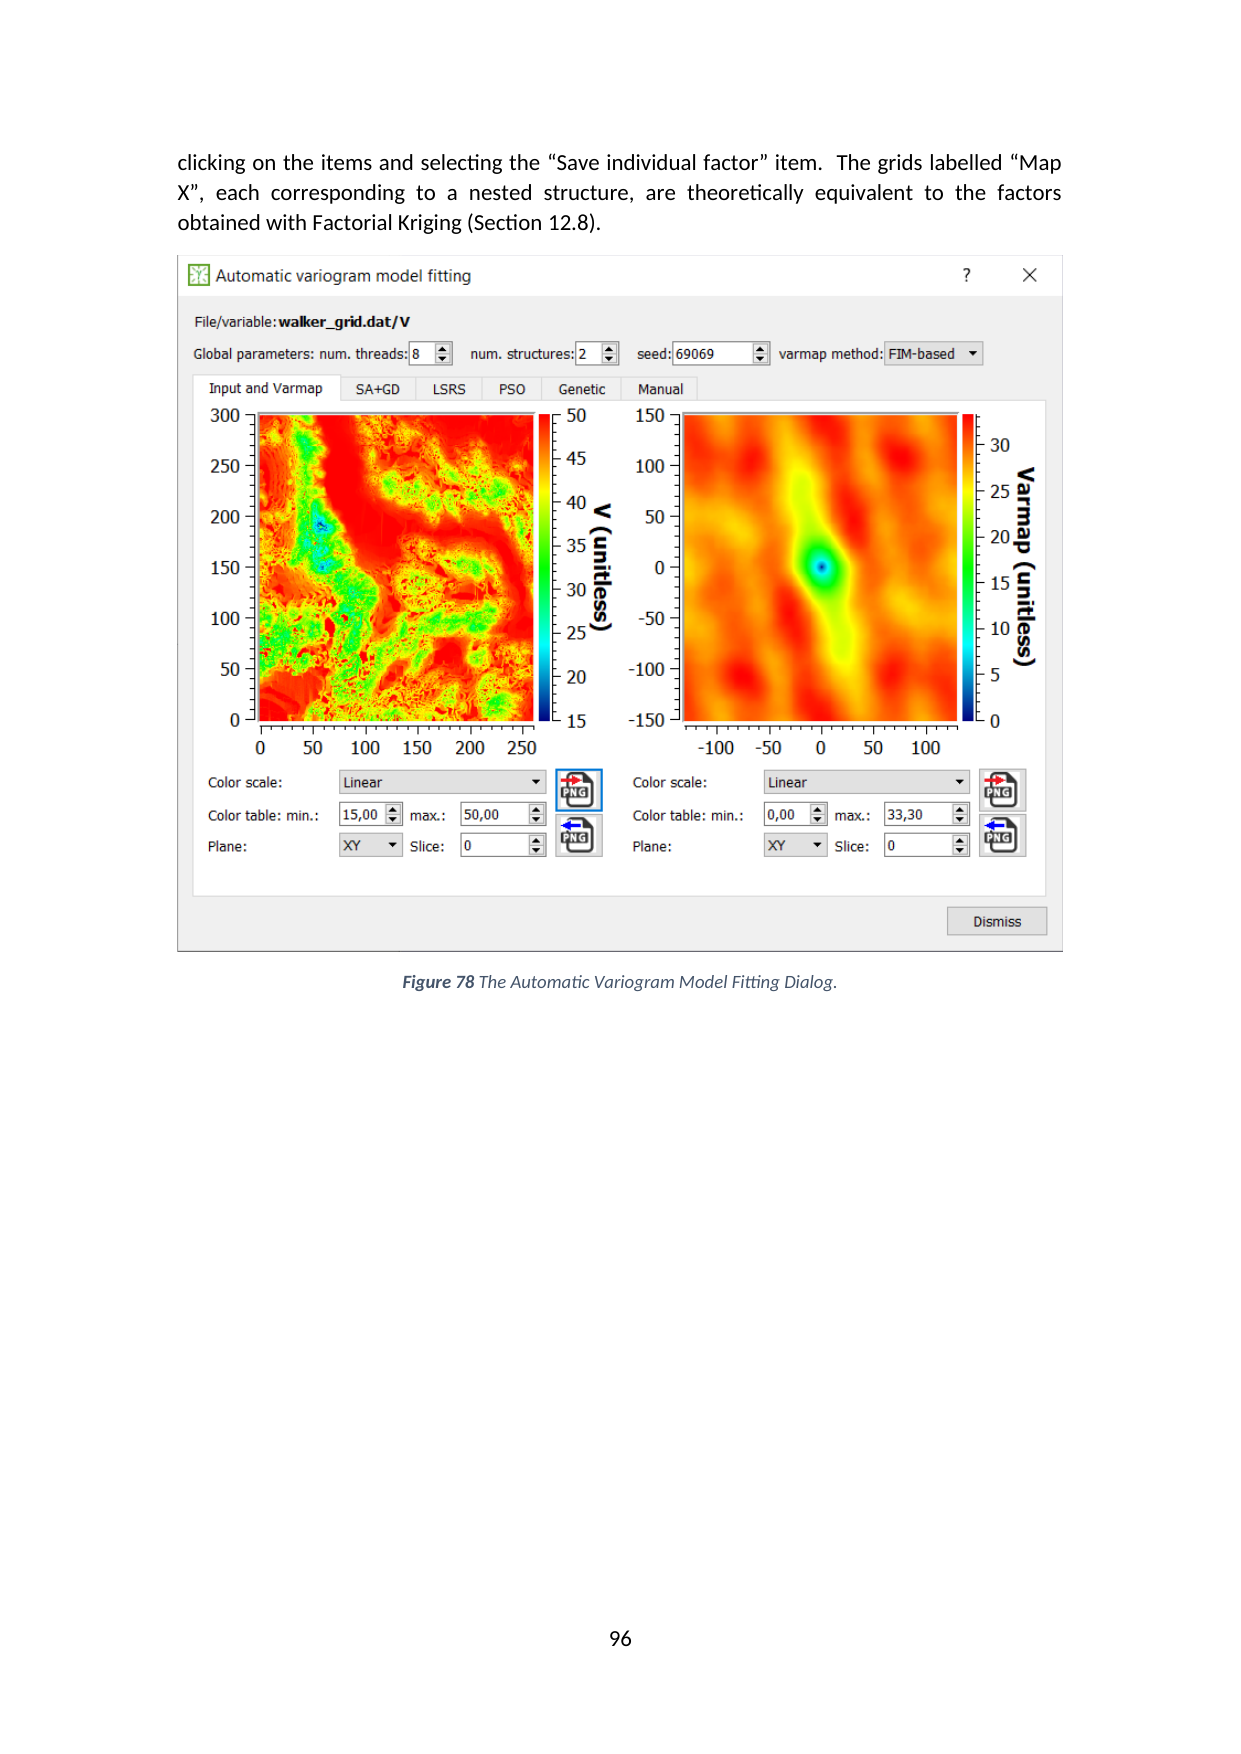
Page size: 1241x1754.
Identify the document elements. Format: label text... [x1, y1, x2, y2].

text Figure 78 The Automatic Variogram Model Fitting Dialog. [177, 970, 1063, 993]
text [177, 148, 1063, 236]
picture [177, 255, 1063, 952]
